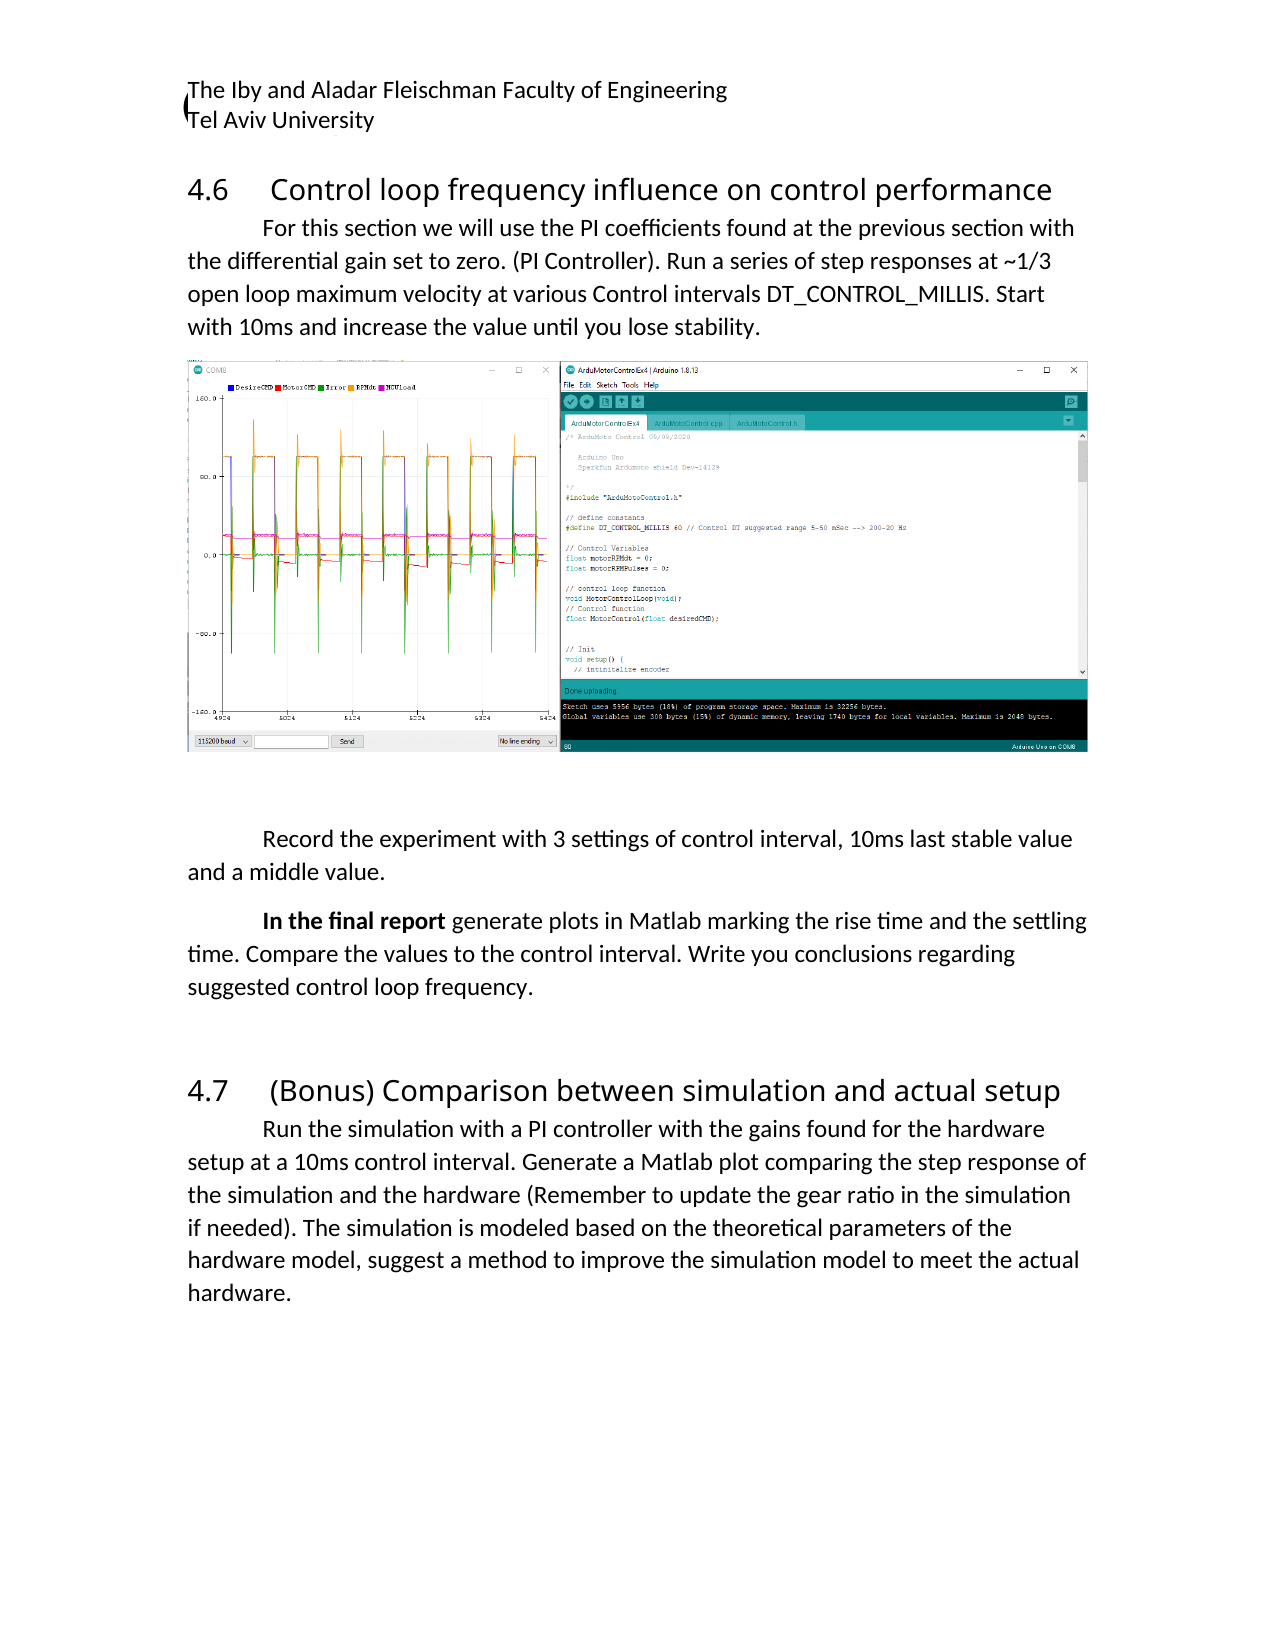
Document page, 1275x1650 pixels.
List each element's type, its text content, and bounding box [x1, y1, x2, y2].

text In the final report generate plots in Matlab marking the rise time and the settling time. Compare the values to the control interval. Write you conclusions regarding suggested control loop frequency. [187, 905, 1087, 1002]
subtitle Control loop frequency influence on control performance [187, 169, 1087, 209]
text For this section we will use the PI coefficients found at the previous section with the differential gain set to zero. (PI Controller). Run a series of step responses at ~1/3 open loop maximum velocity at various Control intervals DT_CONTROL_MILLIS. Start with 10ms and increase the value until you lose stability. [187, 212, 1087, 342]
subtitle (Bonus) Comparison between simulation and actual setup [187, 1070, 1087, 1110]
picture [187, 360, 1088, 752]
text Run the simulation with a PI controller with the gains found for the hardware setup at a 10ms control interval. Generate a Matlab plot comparing the step response of the simulation and the hardware (Remember to update the gear ratio in the simulation if needed). The simulation is modeled based on the theoretical parameters of the hardware model, suggest a method to improve the simulation model to meet the actual hardware. [187, 1113, 1087, 1308]
picture [182, 79, 361, 137]
text Record the experiment with 3 settings of control interval, 10ms last stable value and a middle value. [187, 823, 1087, 886]
